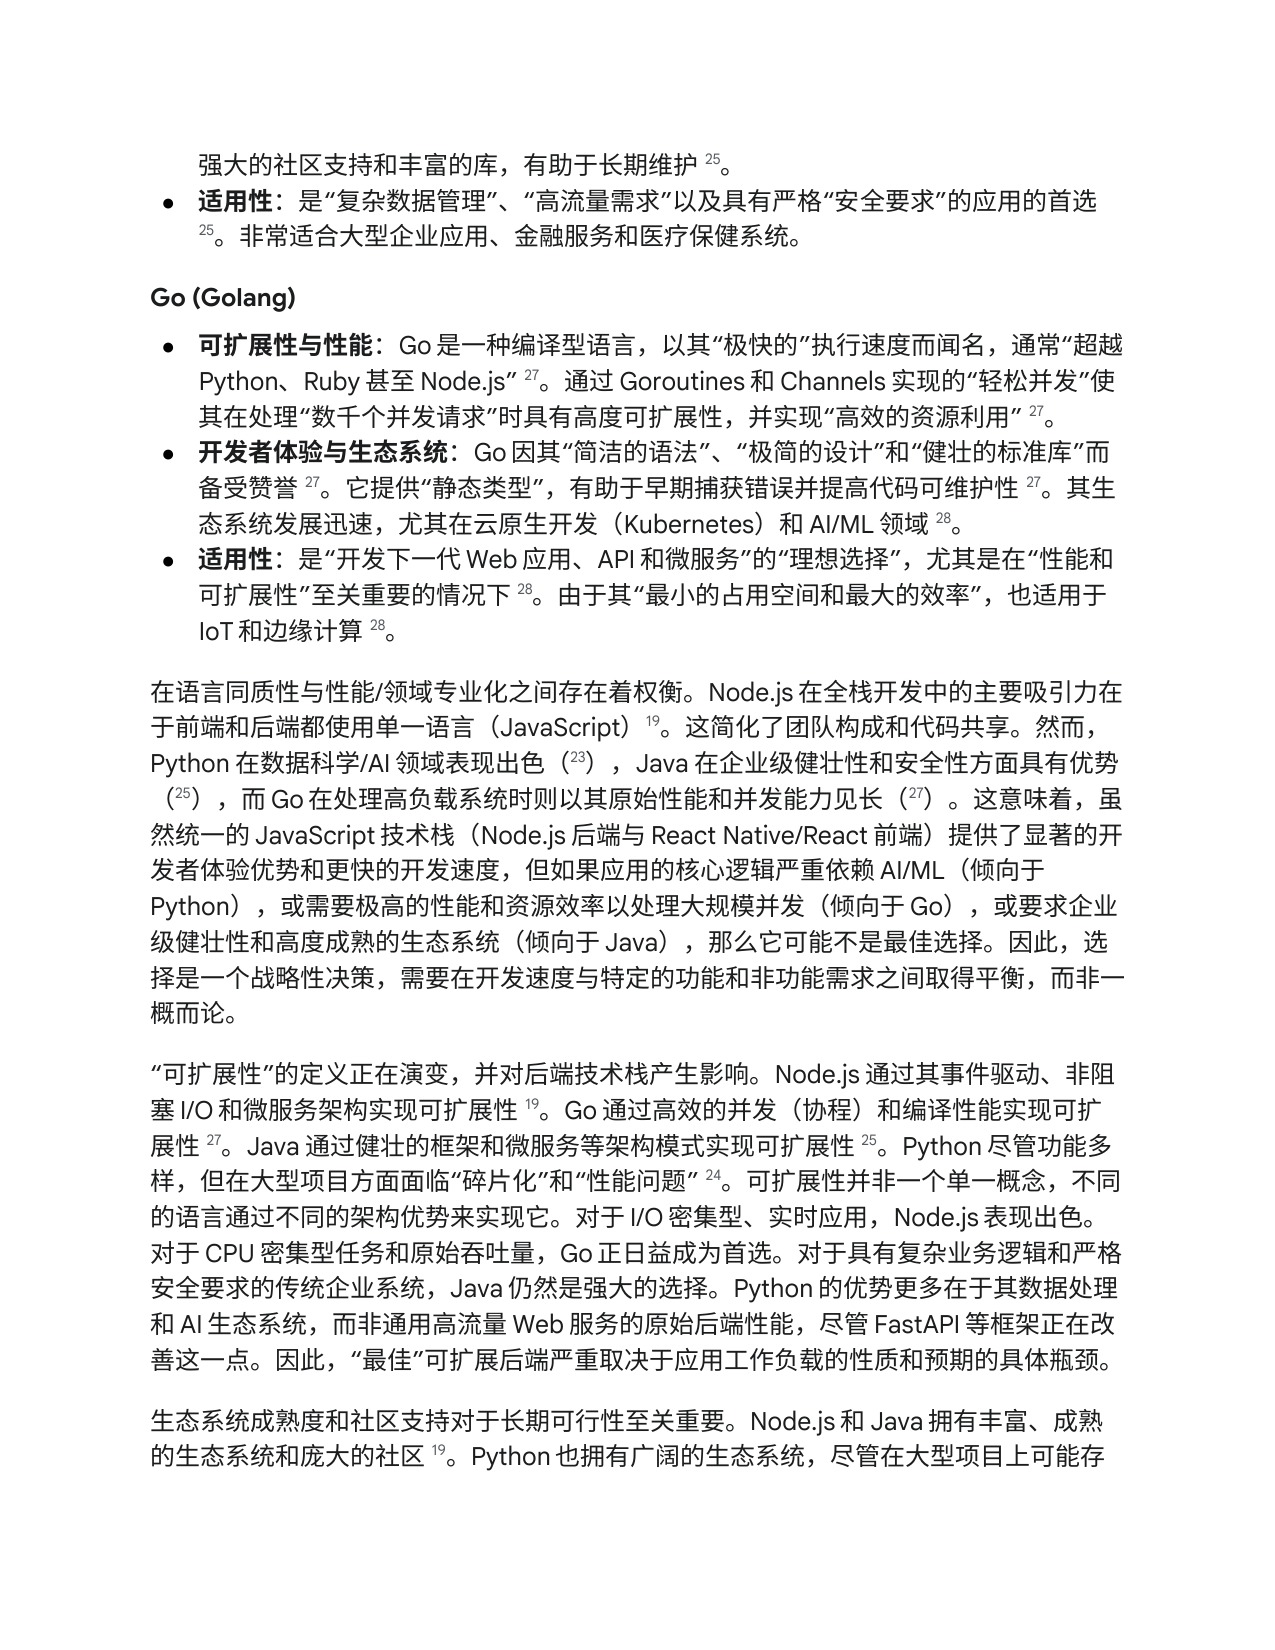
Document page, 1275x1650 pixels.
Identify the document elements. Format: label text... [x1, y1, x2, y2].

text 在语言同质性与性能/领域专业化之间存在着权衡。Node.js在全栈开发中的主要吸引力在于前端和后端都使用单一语言（JavaScript）19。这简化了团队构成和代码共享。然而，Python在数据科学/AI领域表现出色（23），Java在企业级健壮性和安全性方面具有优势（25），而Go在处理高负载系统时则以其原始性能和并发能力见长（27）。这意味着，虽然统一的JavaScript技术栈（Node.js后端与React Native/React前端）提供了显著的开发者体验优势和更快的开发速度，但如果应用的核心逻辑严重依赖AI/ML（倾向于Python），或需要极高的性能和资源效率以处理大规模并发（倾向于Go），或要求企业级健壮性和高度成熟的生态系统（倾向于Java），那么它可能不是最佳选择。因此，选择是一个战略性决策，需要在开发速度与特定的功能和非功能需求之间取得平衡，而非一概而论。 [150, 677, 1125, 1030]
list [161, 150, 1125, 181]
list 开发者体验与生态系统：Go因其“简洁的语法”、“极简的设计”和“健壮的标准库”而备受赞誉 27。它提供“静态类型”，有助于早期捕获错误并提高代码可维护性 27。其生态系统发展迅速，尤其在云原生开发（Kubernetes）和AI/ML领域 28。 [161, 438, 1125, 540]
list 适用性：是“复杂数据管理”、“高流量需求”以及具有严格“安全要求”的应用的首选 25。非常适合大型企业应用、金融服务和医疗保健系统。 [161, 186, 1125, 253]
subtitle Go (Golang) [150, 282, 1125, 313]
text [150, 1406, 1125, 1473]
list 可扩展性与性能：Go是一种编译型语言，以其“极快的”执行速度而闻名，通常“超越Python、Ruby甚至Node.js” 27。通过Goroutines和Channels实现的“轻松并发”使其在处理“数千个并发请求”时具有高度可扩展性，并实现“高效的资源利用” 27。 [161, 330, 1125, 433]
list 适用性：是“开发下一代Web应用、API和微服务”的“理想选择”，尤其是在“性能和可扩展性”至关重要的情况下 28。由于其“最小的占用空间和最大的效率”，也适用于IoT和边缘计算 28。 [161, 545, 1125, 648]
text “可扩展性”的定义正在演变，并对后端技术栈产生影响。Node.js通过其事件驱动、非阻塞I/O和微服务架构实现可扩展性 19。Go通过高效的并发（协程）和编译性能实现可扩展性 27。Java通过健壮的框架和微服务等架构模式实现可扩展性 25。Python尽管功能多样，但在大型项目方面面临“碎片化”和“性能问题” 24。可扩展性并非一个单一概念，不同的语言通过不同的架构优势来实现它。对于I/O密集型、实时应用，Node.js表现出色。对于CPU密集型任务和原始吞吐量，Go正日益成为首选。对于具有复杂业务逻辑和严格安全要求的传统企业系统，Java仍然是强大的选择。Python的优势更多在于其数据处理和AI生态系统，而非通用高流量Web服务的原始后端性能，尽管FastAPI等框架正在改善这一点。因此，“最佳”可扩展后端严重取决于应用工作负载的性质和预期的具体瓶颈。 [150, 1059, 1125, 1376]
